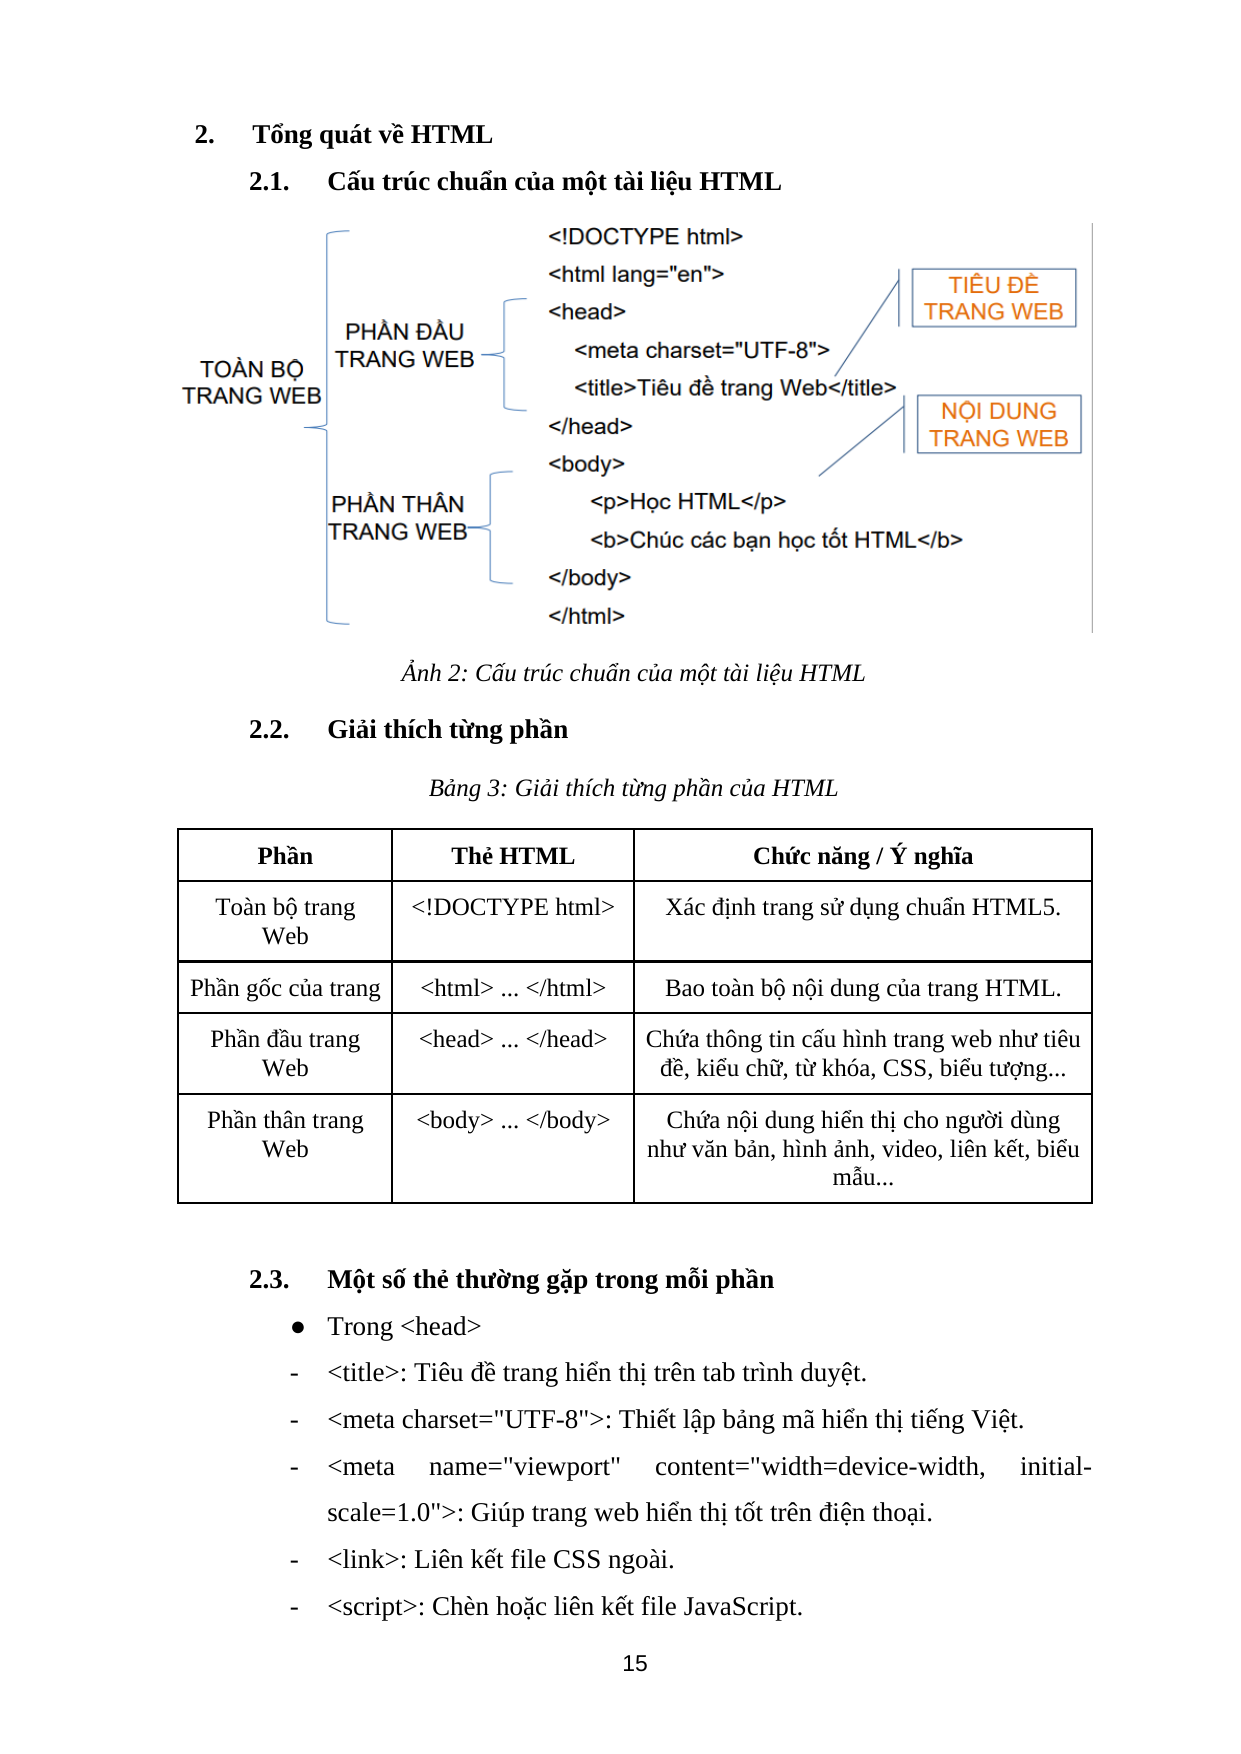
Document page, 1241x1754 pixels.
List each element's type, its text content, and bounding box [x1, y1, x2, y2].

table_header Thẻ HTML [393, 830, 633, 880]
list Giải thích từng phần [289, 713, 1092, 745]
list <script>: Chèn hoặc liên kết file JavaScript. [289, 1589, 1092, 1621]
table_cell Xác định trang sử dụng chuẩn HTML5. [635, 882, 1091, 960]
list <meta charset="UTF-8">: Thiết lập bảng mã hiển thị tiếng Việt. [289, 1403, 1092, 1434]
table_cell Phần thân trang Web [179, 1095, 391, 1202]
table_cell Phần đầu trang Web [179, 1014, 391, 1092]
list Cấu trúc chuẩn của một tài liệu HTML [289, 165, 1092, 196]
list Một số thẻ thường gặp trong mỗi phần [289, 1263, 1092, 1294]
text Ảnh 2: Cấu trúc chuẩn của một tài liệu HTML [177, 658, 1092, 687]
table_cell <html> ... </html> [393, 963, 633, 1012]
table_cell <head> ... </head> [393, 1014, 633, 1092]
table_cell Chứa nội dung hiển thị cho người dùng như văn bản, hình ảnh, video, liên kết, biểu mẫu... [635, 1095, 1091, 1202]
table_cell Toàn bộ trang Web [179, 882, 391, 960]
list <link>: Liên kết file CSS ngoài. [289, 1543, 1092, 1574]
table_cell Bao toàn bộ nội dung của trang HTML. [635, 963, 1091, 1012]
table_cell <body> ... </body> [393, 1095, 633, 1202]
subtitle Tổng quát về HTML [214, 118, 1092, 149]
picture [177, 223, 1093, 633]
list Trong <head> [289, 1309, 1092, 1341]
table_header Chức năng / Ý nghĩa [635, 830, 1091, 880]
table_cell Phần gốc của trang [179, 963, 391, 1012]
text Bảng 3: Giải thích từng phần của HTML [177, 773, 1092, 801]
table_cell Chứa thông tin cấu hình trang web như tiêu đề, kiểu chữ, từ khóa, CSS, biểu tượng... [635, 1014, 1091, 1092]
list <title>: Tiêu đề trang hiển thị trên tab trình duyệt. [289, 1356, 1092, 1387]
table_header Phần [179, 830, 391, 880]
table_cell <!DOCTYPE html> [393, 882, 633, 960]
list <meta name="viewport" content="width=device-width, initial-scale=1.0">: Giúp trang web hiển thị tốt trên điện thoại. [289, 1449, 1092, 1527]
